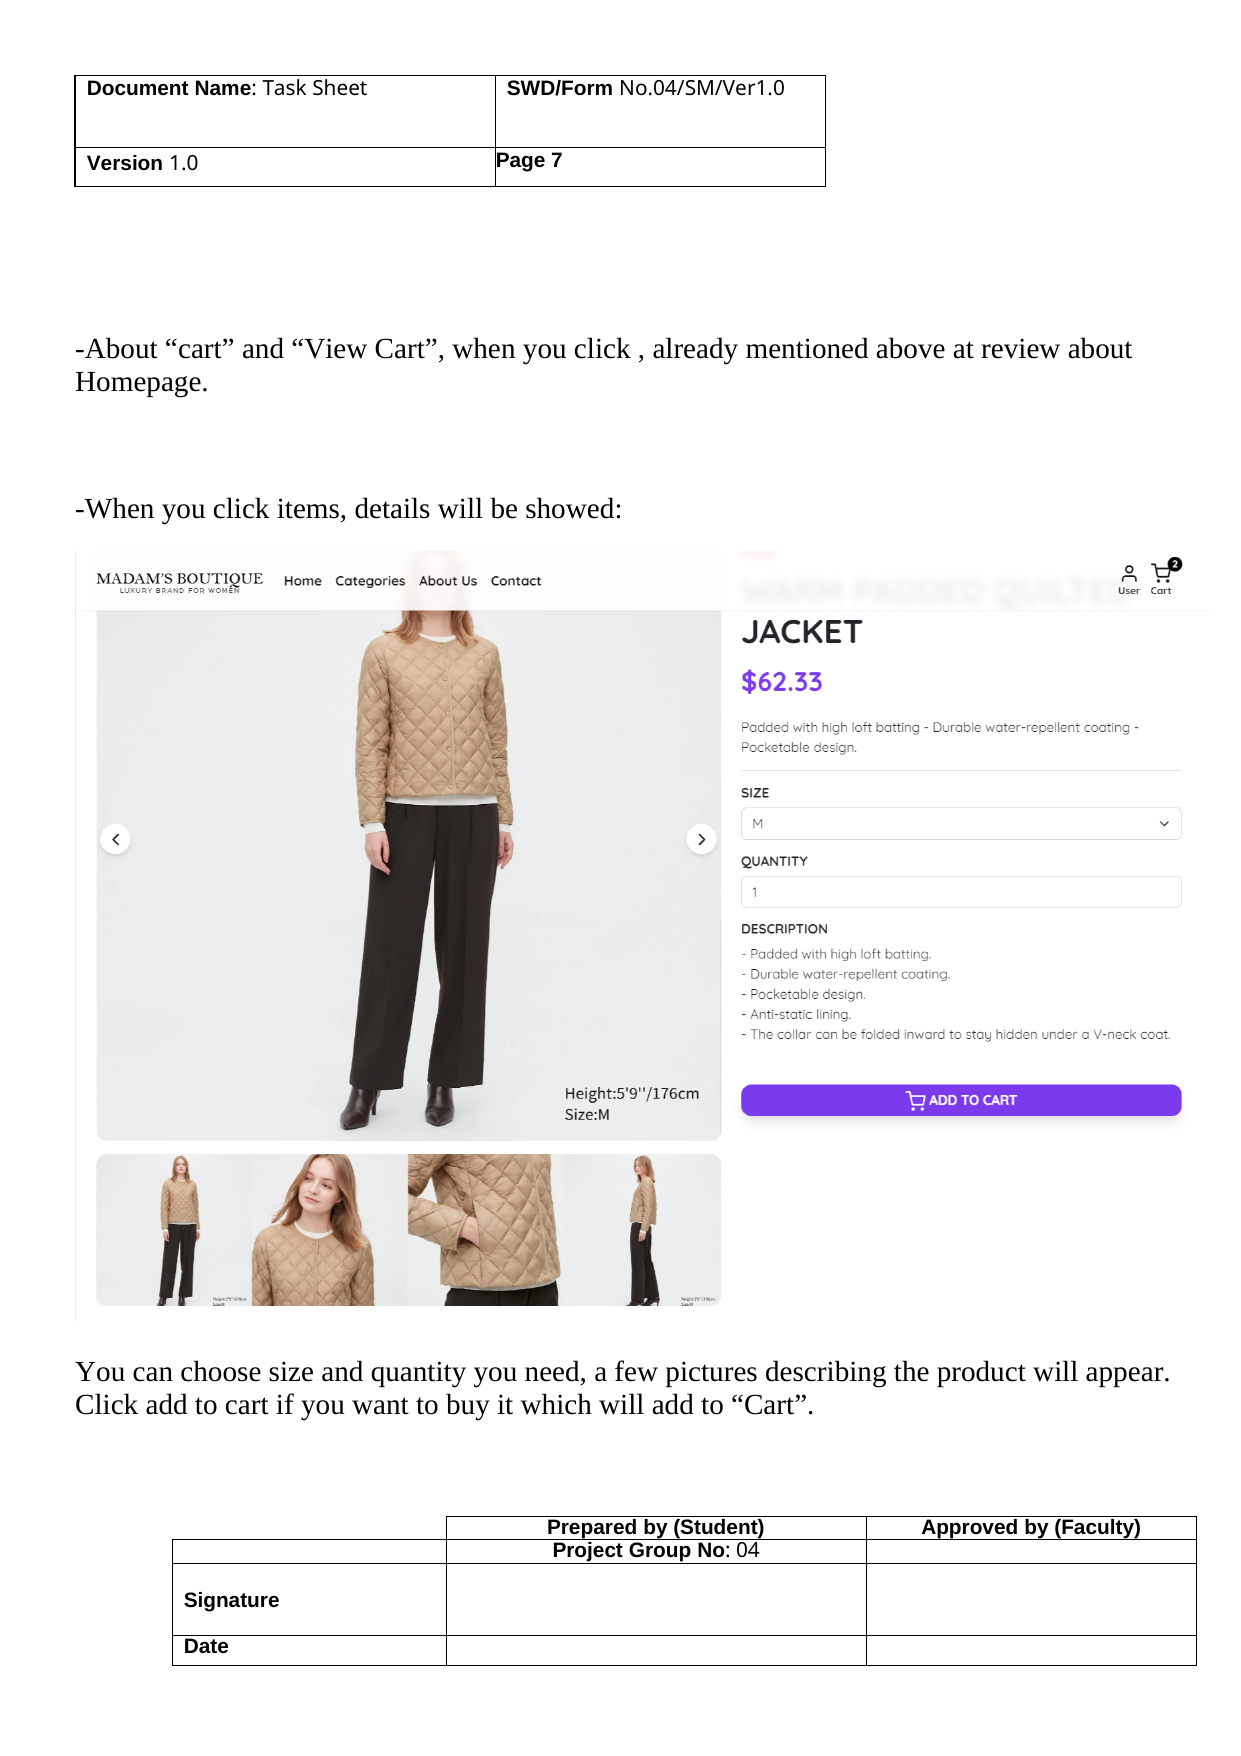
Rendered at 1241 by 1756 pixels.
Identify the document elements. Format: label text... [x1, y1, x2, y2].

text You can choose size and quantity you need, a few pictures describing the product will appear. [75, 1354, 1211, 1387]
text Click add to cart if you want to buy it which will add to “Cart”. [75, 1387, 1211, 1421]
picture [75, 551, 1212, 1321]
text -About “cart” and “View Cart”, when you click , already mentioned above at review about Homepage. [75, 331, 1211, 398]
text -When you click items, details will be showed: [75, 491, 1211, 525]
